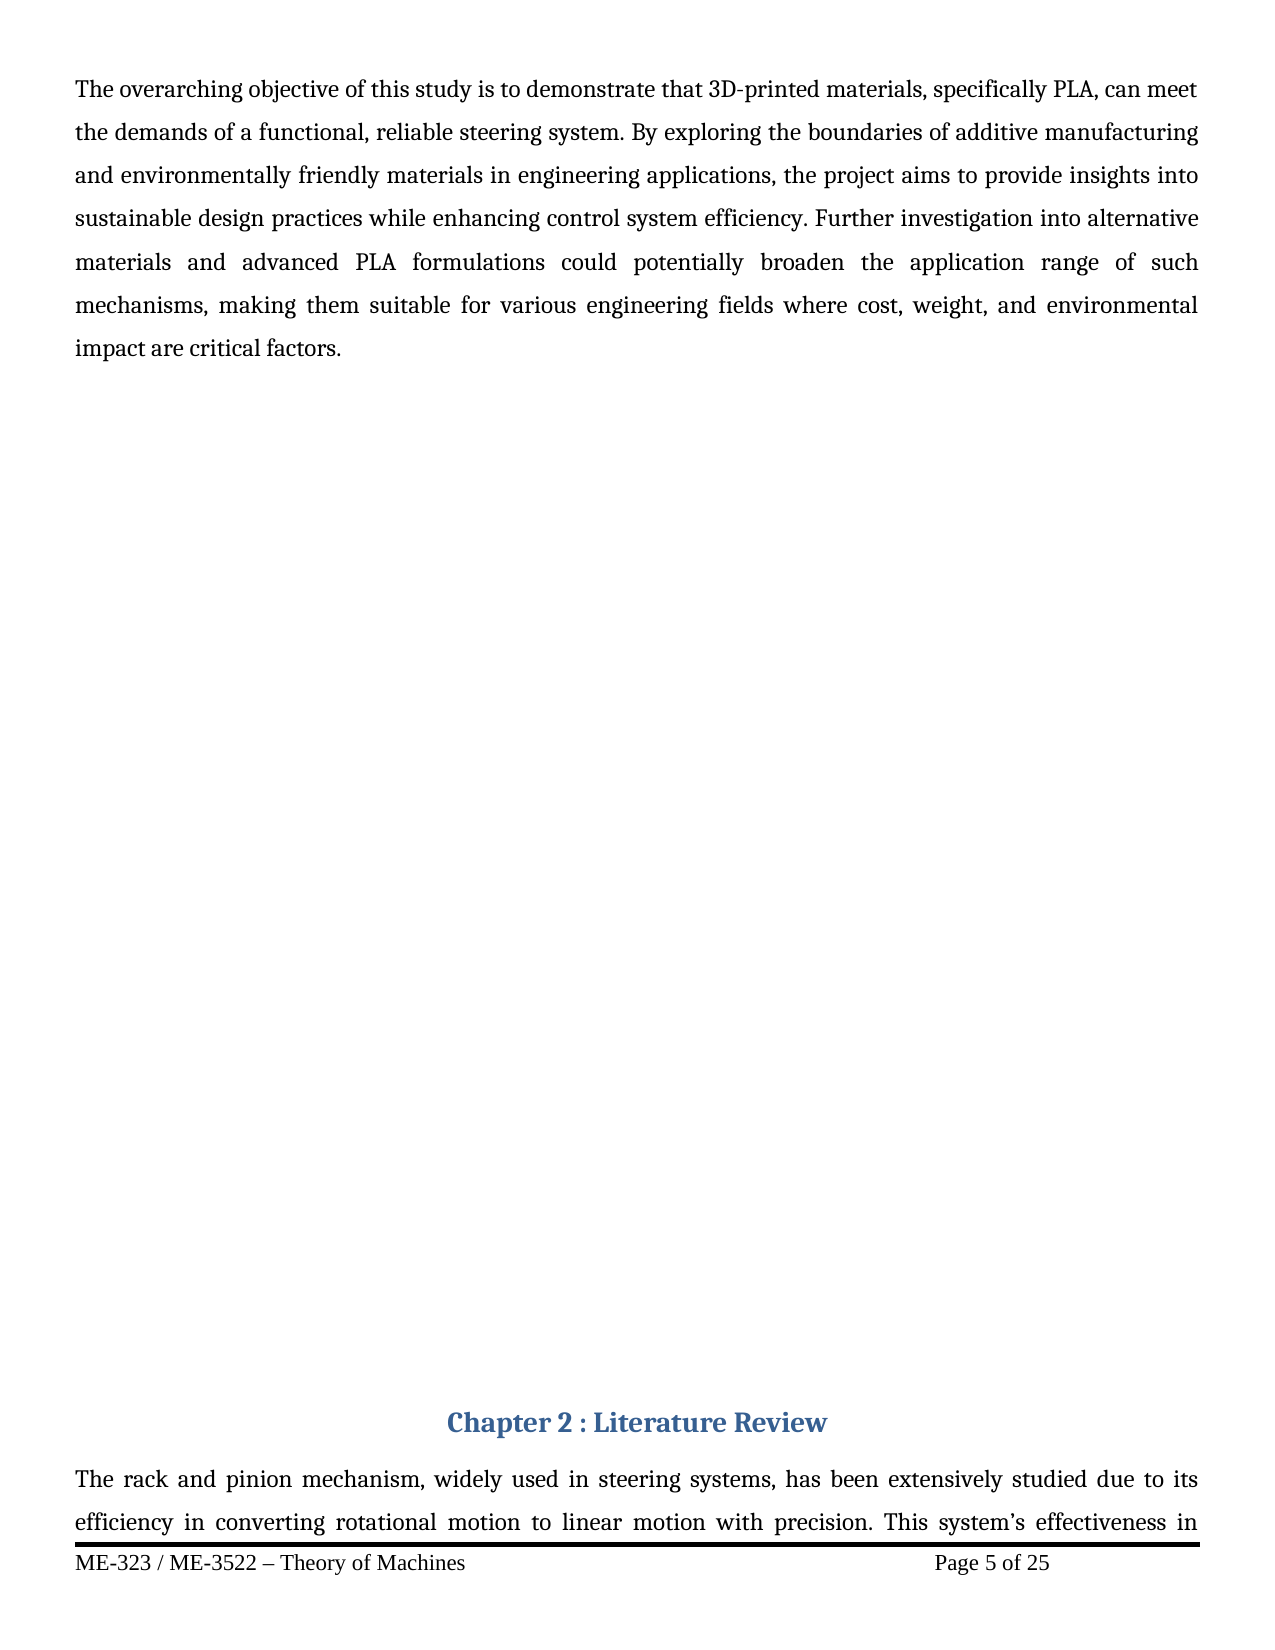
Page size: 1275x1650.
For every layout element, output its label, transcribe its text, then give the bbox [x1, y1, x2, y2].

subtitle Chapter 2 : Literature Review [75, 1406, 1200, 1440]
text The overarching objective of this study is to demonstrate that 3D-printed materials, specifically PLA, can meet the demands of a functional, reliable steering system. By exploring the boundaries of additive manufacturing and environmentally friendly materials in engineering applications, the project aims to provide insights into sustainable design practices while enhancing control system efficiency. Further investigation into alternative materials and advanced PLA formulations could potentially broaden the application range of such mechanisms, making them suitable for various engineering fields where cost, weight, and environmental impact are critical factors. [75, 75, 1200, 362]
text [75, 1465, 1200, 1537]
